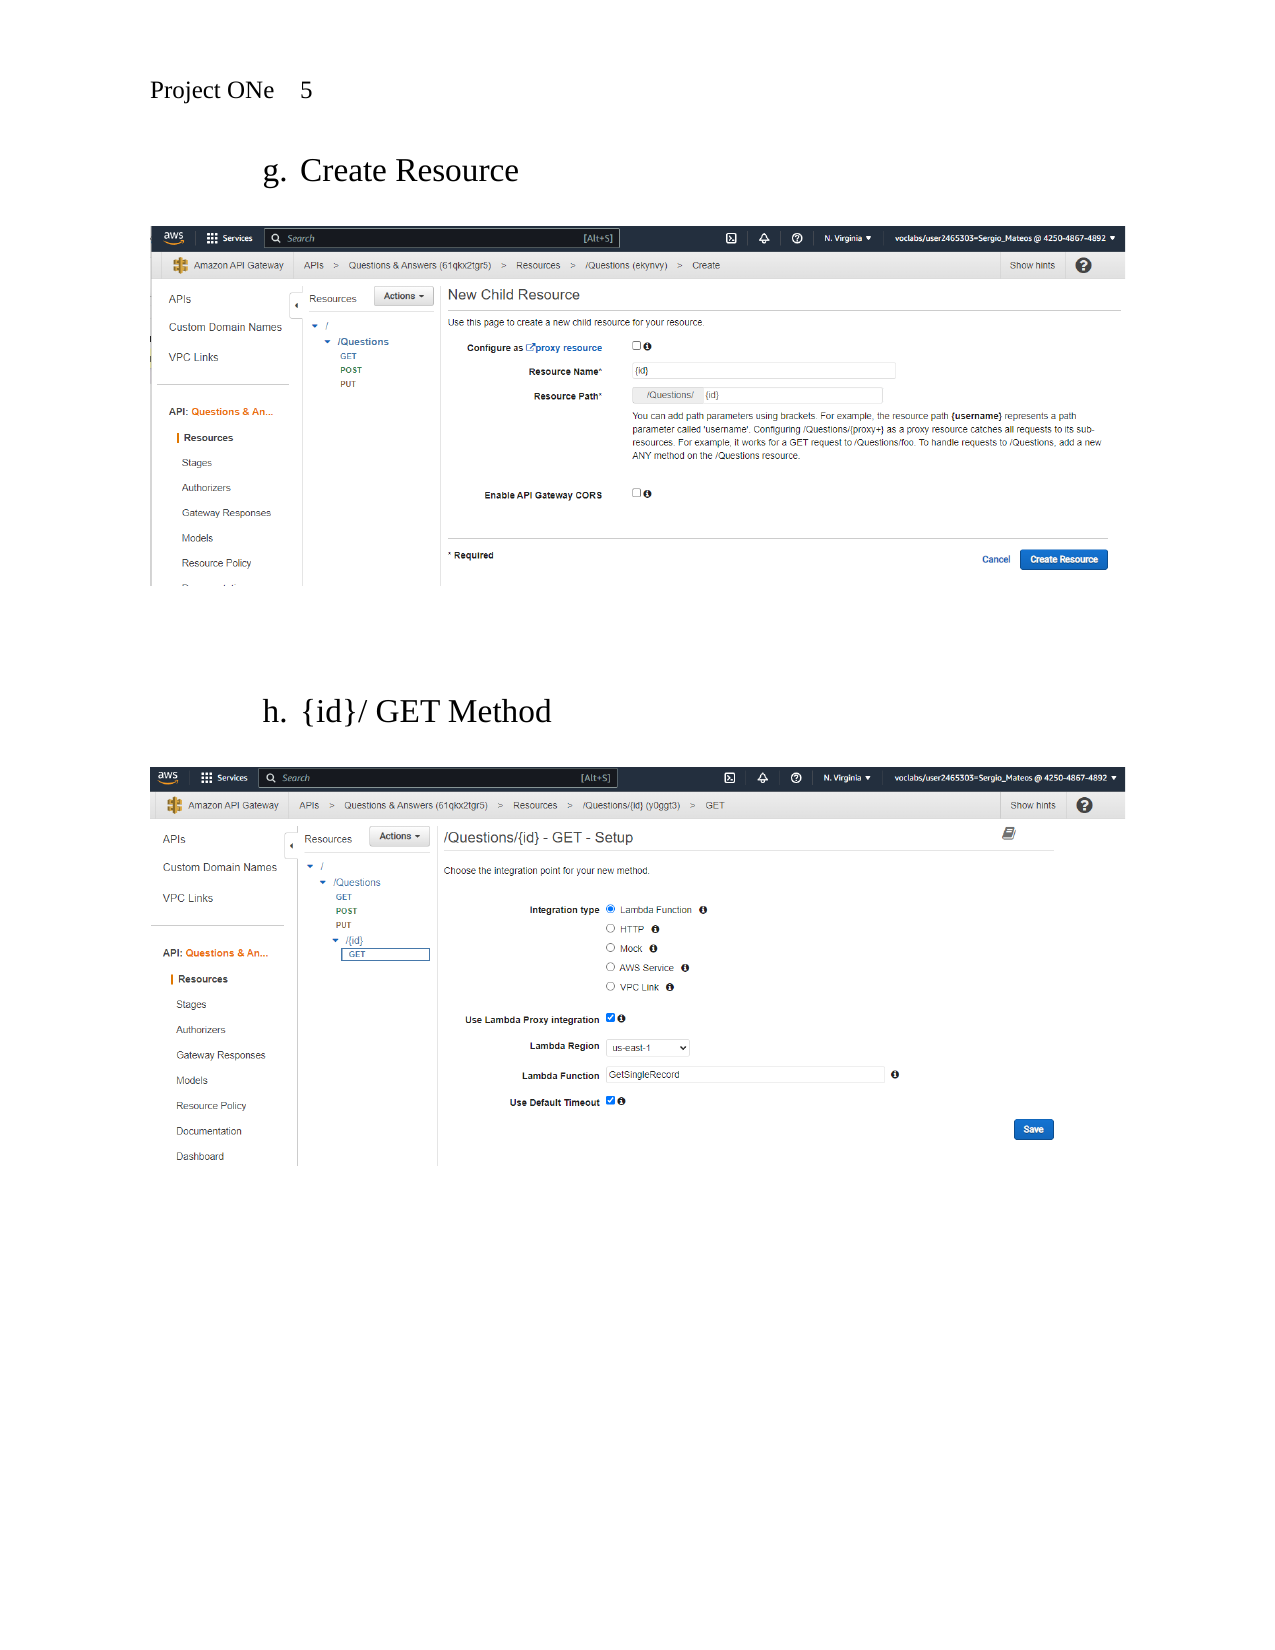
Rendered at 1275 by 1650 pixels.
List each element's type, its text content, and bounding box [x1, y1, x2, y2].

title Create Resource [262, 150, 1125, 188]
picture [150, 767, 1125, 1166]
picture [150, 226, 1125, 586]
title {id}/ GET Method [262, 691, 1125, 729]
